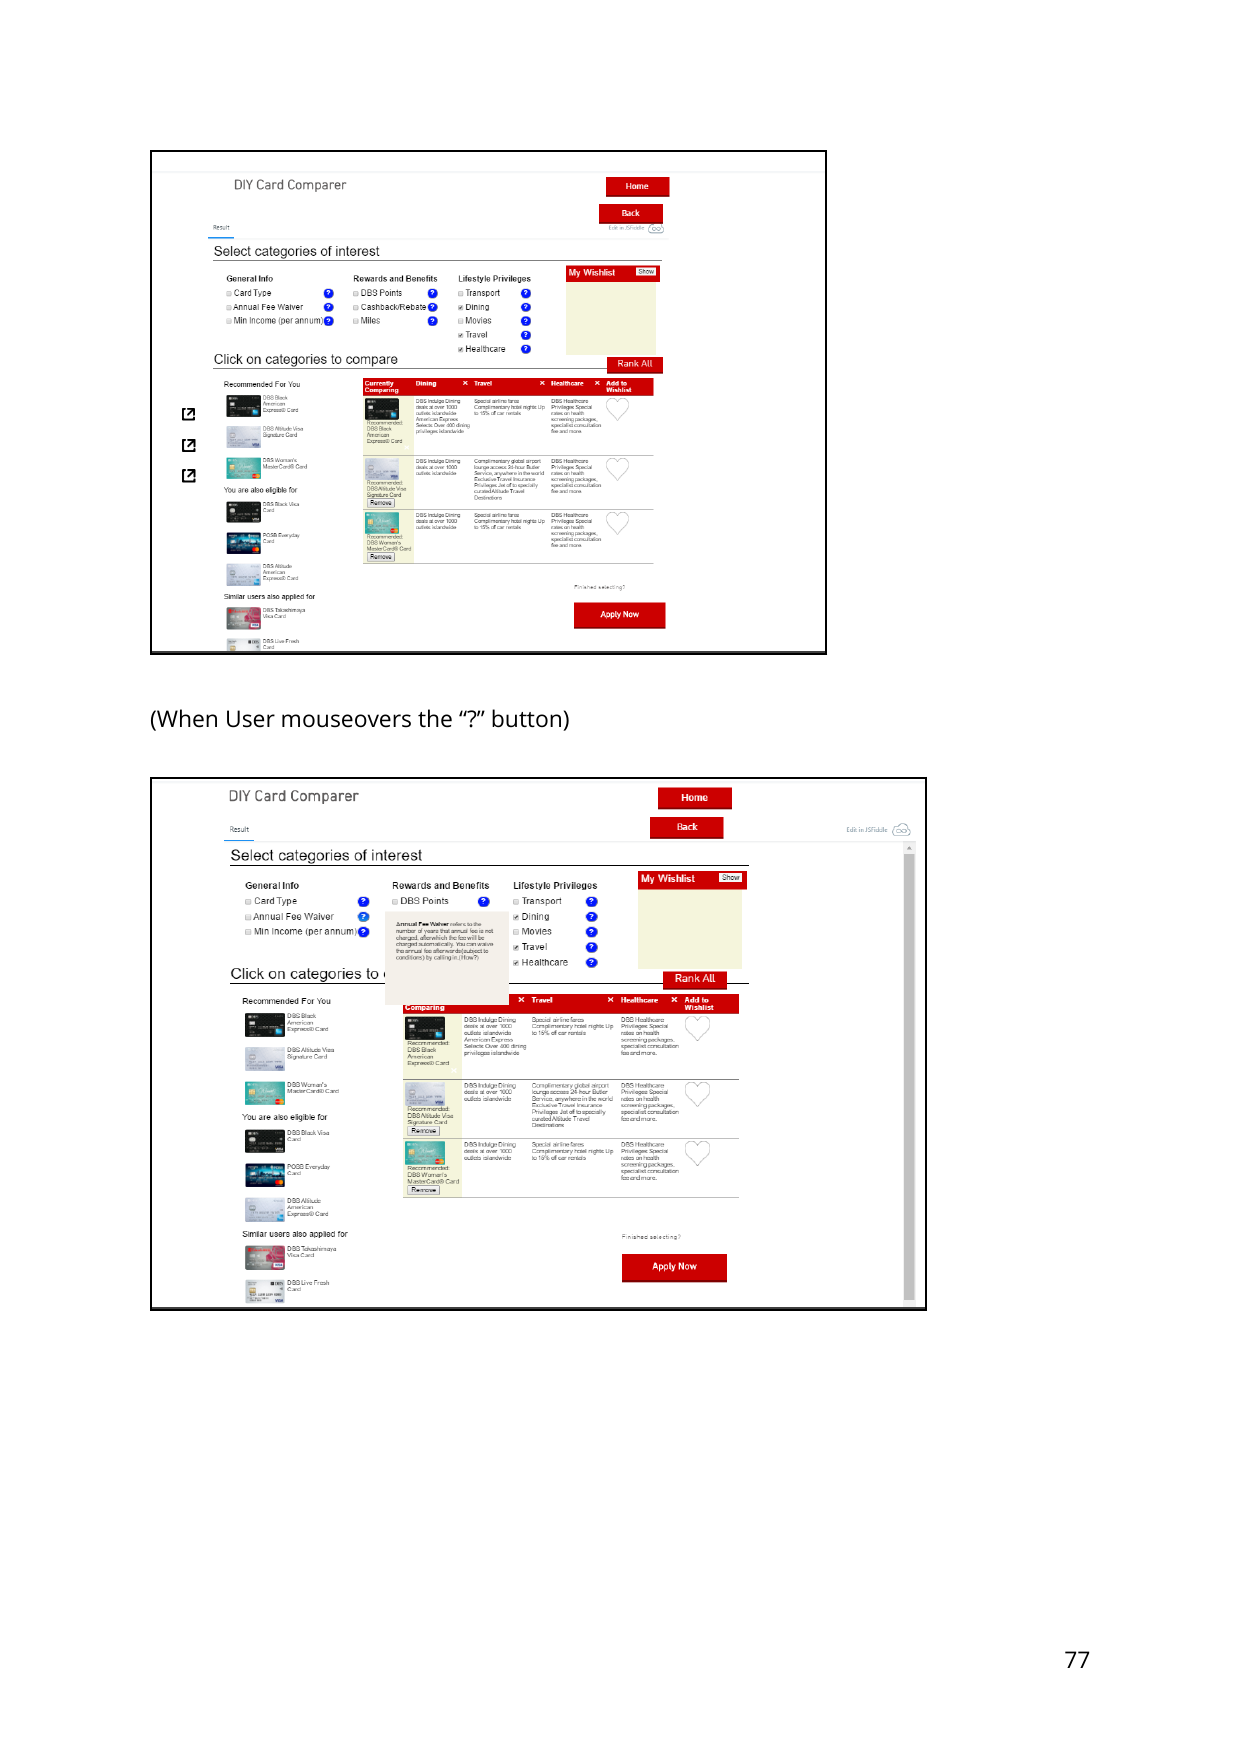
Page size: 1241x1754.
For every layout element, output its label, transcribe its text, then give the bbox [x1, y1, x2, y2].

picture [152, 152, 825, 653]
picture [152, 779, 925, 1309]
text (When User mouseovers the “?” button) [150, 703, 1090, 734]
